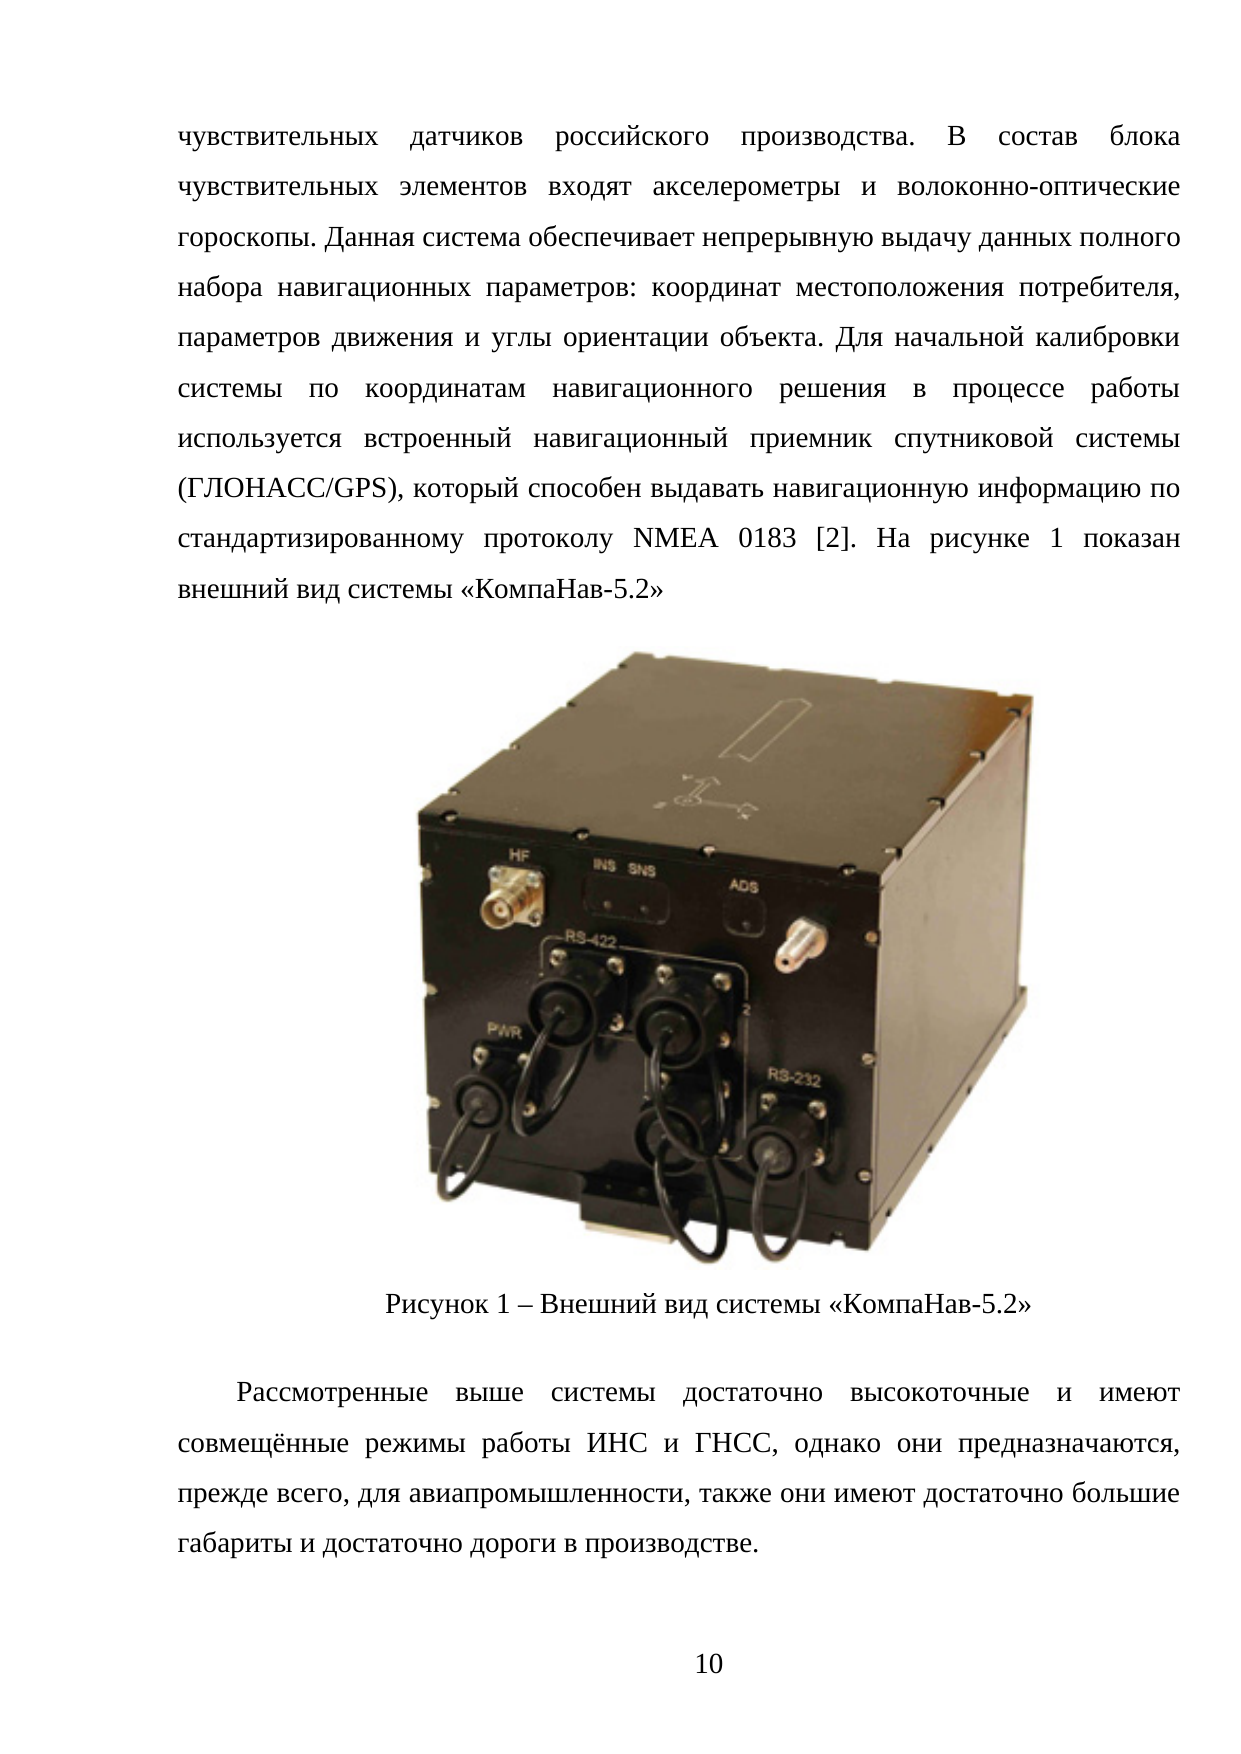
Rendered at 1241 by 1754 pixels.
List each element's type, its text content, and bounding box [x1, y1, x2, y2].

text Рассмотренные выше системы достаточно высокоточные и имеют совмещённые режимы работы ИНС и ГНСС, однако они предназначаются, прежде всего, для авиапромышленности, также они имеют достаточно большие габариты и достаточно дороги в производстве. [177, 1374, 1181, 1559]
picture [347, 646, 1070, 1270]
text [177, 118, 1181, 604]
text Рисунок 1 – Внешний вид системы «КомпаНав-5.2» [177, 1287, 1181, 1320]
